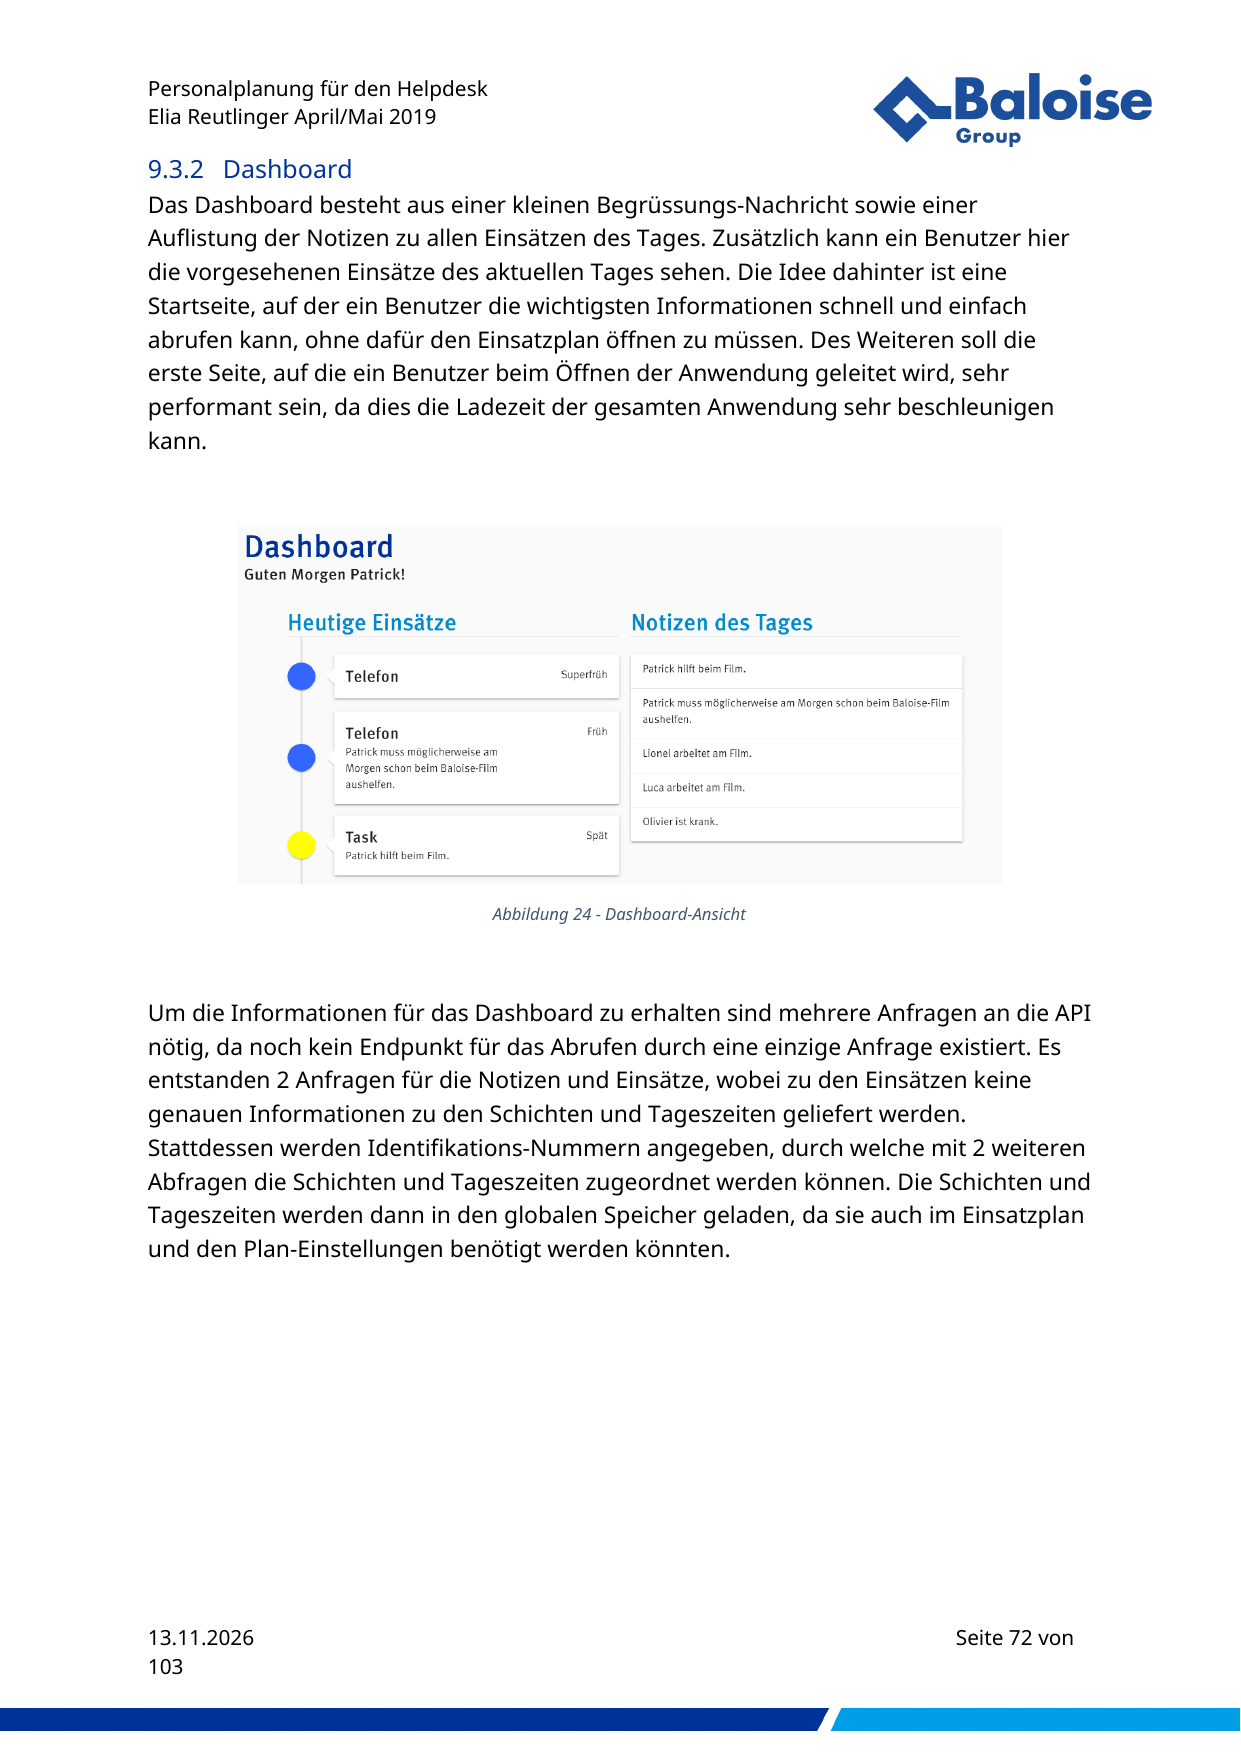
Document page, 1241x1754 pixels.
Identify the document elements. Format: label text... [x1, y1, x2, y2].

text Um die Informationen für das Dashboard zu erhalten sind mehrere Anfragen an die API nötig, da noch kein Endpunkt für das Abrufen durch eine einzige Anfrage existiert. Es entstanden 2 Anfragen für die Notizen und Einsätze, wobei zu den Einsätzen keine genauen Informationen zu den Schichten und Tageszeiten geliefert werden. Stattdessen werden Identifikations-Nummern angegeben, durch welche mit 2 weiteren Abfragen die Schichten und Tageszeiten zugeordnet werden können. Die Schichten und Tageszeiten werden dann in den globalen Speicher geladen, da sie auch im Einsatzplan und den Plan-Einstellungen benötigt werden könnten. [148, 997, 1093, 1264]
subtitle Dashboard [148, 152, 1093, 186]
text Das Dashboard besteht aus einer kleinen Begrüssungs-Nachricht sowie einer Auflistung der Notizen zu allen Einsätzen des Tages. Zusätzlich kann ein Benutzer hier die vorgesehenen Einsätze des aktuellen Tages sehen. Die Idee dahinter ist eine Startseite, auf der ein Benutzer die wichtigsten Informationen schnell und einfach abrufen kann, ohne dafür den Einsatzplan öffnen zu müssen. Des Weiteren soll die erste Seite, auf die ein Benutzer beim Öffnen der Anwendung geleitet wird, sehr performant sein, da dies die Ladezeit der gesamten Anwendung sehr beschleunigen kann. [148, 188, 1093, 456]
picture [873, 73, 1152, 147]
picture [237, 525, 1003, 884]
text Abbildung 24 - Dashboard-Ansicht [148, 903, 1093, 926]
picture [0, 1708, 1241, 1733]
